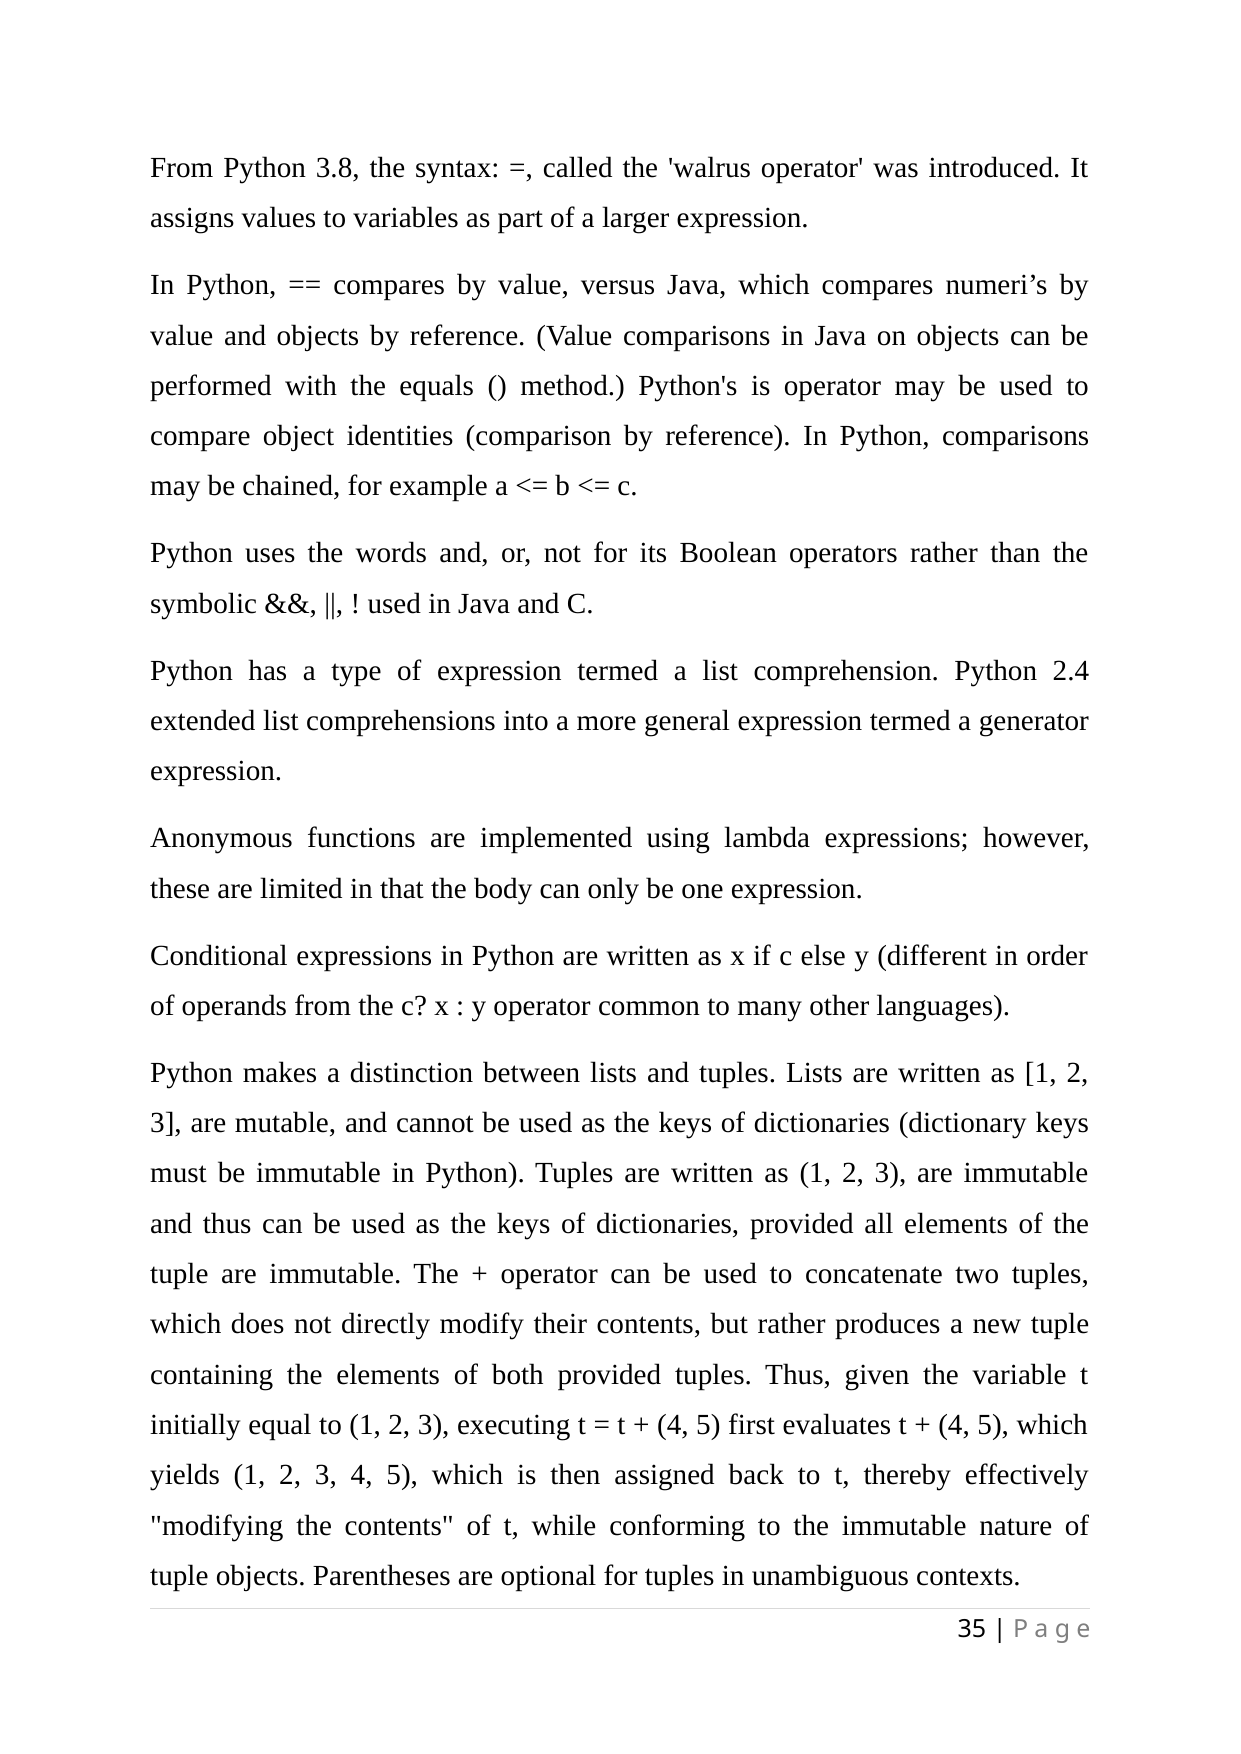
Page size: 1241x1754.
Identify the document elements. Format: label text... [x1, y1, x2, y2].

text Anonymous functions are implemented using lambda expressions; however, these are limited in that the body can only be one expression. [150, 820, 1090, 904]
text Python has a type of expression termed a list comprehension. Python 2.4 extended list comprehensions into a more general expression termed a generator expression. [150, 653, 1090, 787]
text Python uses the words and, or, not for its Boolean operators rather than the symbolic &&, ||, ! used in Java and C. [150, 536, 1090, 619]
text From Python 3.8, the syntax: =, called the 'walrus operator' was introduced. It assigns values to variables as part of a larger expression. [150, 150, 1090, 234]
text Conditional expressions in Python are written as x if c else y (different in order of operands from the c? x : y operator common to many other languages). [150, 938, 1090, 1022]
text Python makes a distinction between lists and tuples. Lists are written as [1, 2, 3], are mutable, and cannot be used as the keys of dictionaries (dictionary keys must be immutable in Python). Tuples are written as (1, 2, 3), are immutable and thus can be used as the keys of dictionaries, provided all elements of the tuple are immutable. The + operator can be used to concatenate two tuples, which does not directly modify their contents, but rather produces a new tuple containing the elements of both provided tuples. Thus, given the variable t initially equal to (1, 2, 3), executing t = t + (4, 5) first evaluates t + (4, 5), which yields (1, 2, 3, 4, 5), which is then assigned back to t, thereby effectively "modifying the contents" of t, while conforming to the immutable nature of tuple objects. Parentheses are optional for tuples in unambiguous contexts. [150, 1055, 1090, 1592]
text In Python, == compares by value, versus Java, which compares numeri’s by value and objects by reference. (Value comparisons in Java on objects can be performed with the equals () method.) Python's is operator may be used to compare object identities (comparison by reference). In Python, comparisons may be chained, for example a <= b <= c. [150, 267, 1090, 502]
